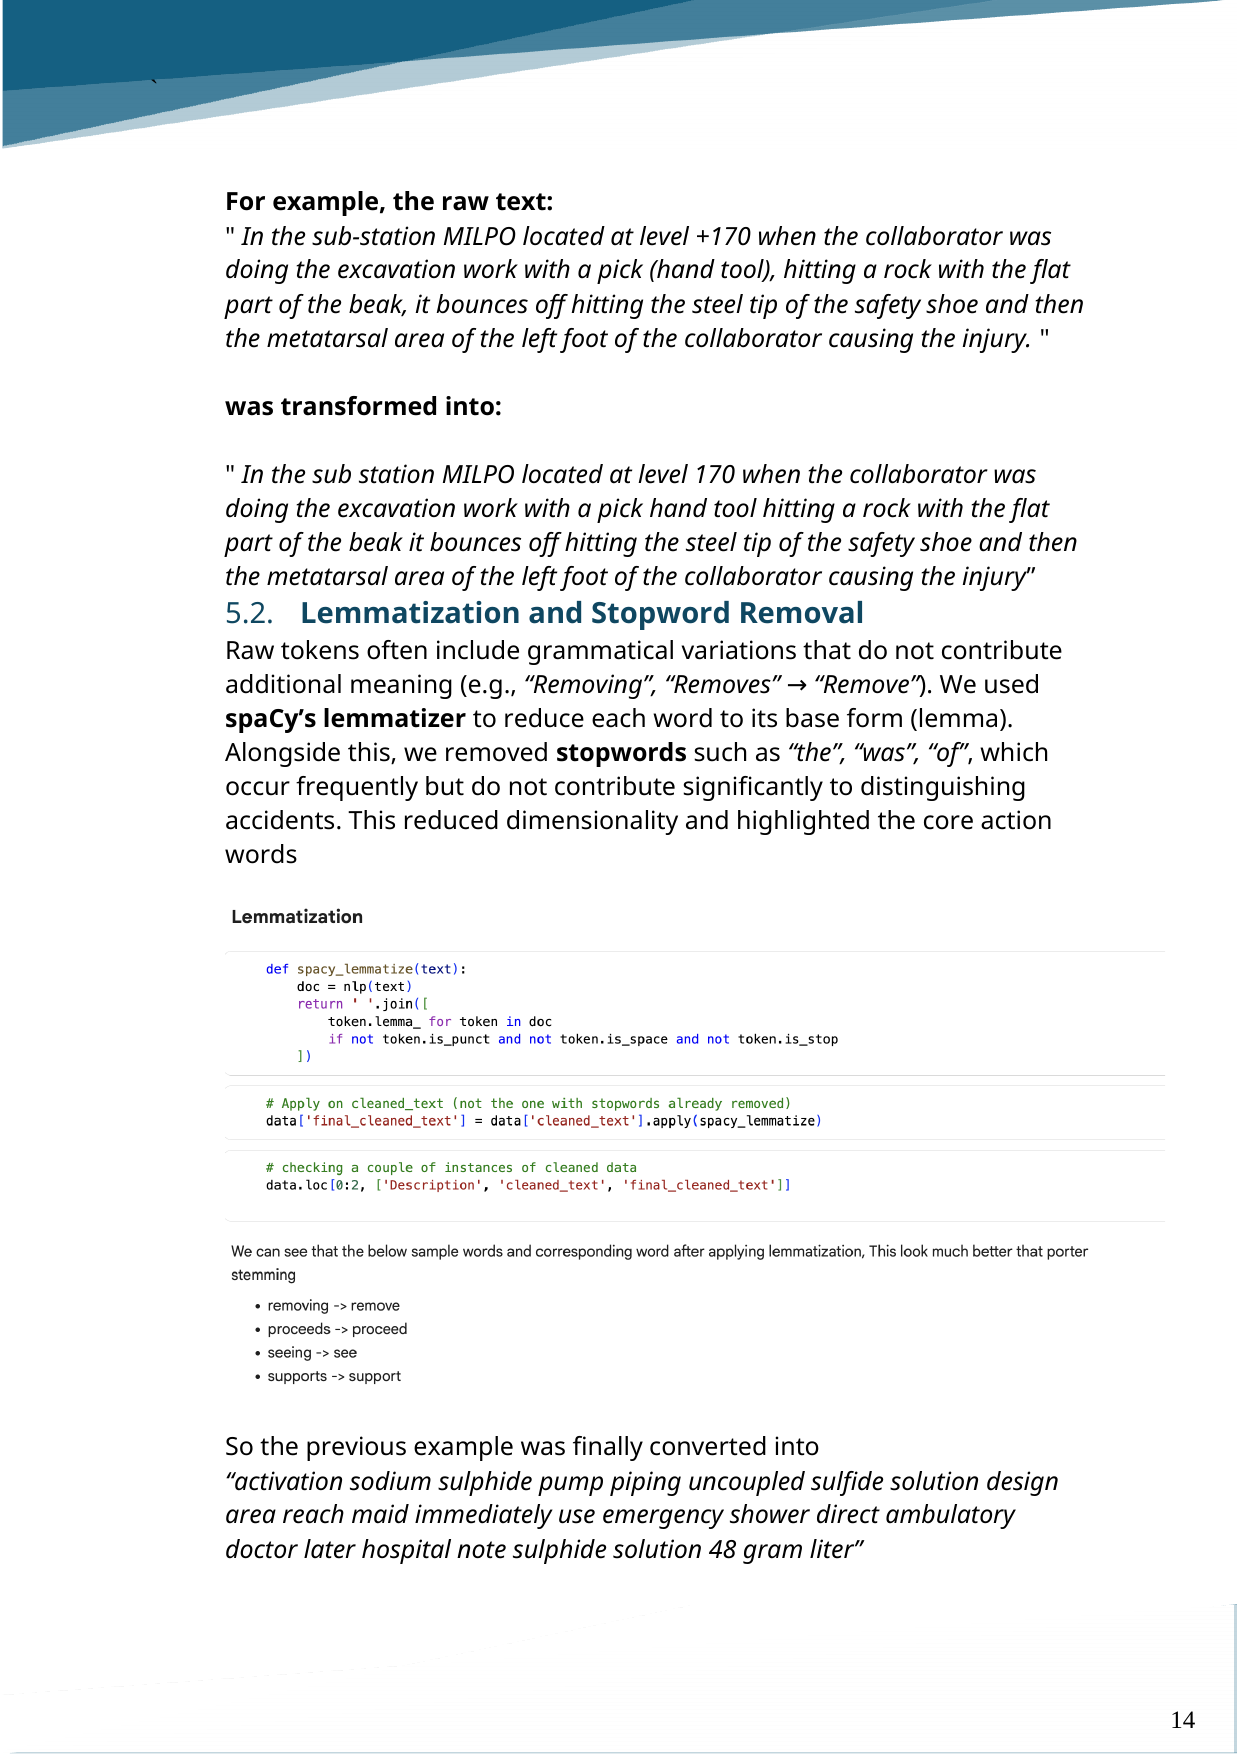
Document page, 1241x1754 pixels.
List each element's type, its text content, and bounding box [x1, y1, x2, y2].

subtitle Lemmatization and Stopword Removal [225, 593, 1090, 632]
picture [2, 1604, 1237, 1753]
picture [2, 0, 1238, 149]
text " In the sub-station MILPO located at level +170 when the collaborator was doing the excavation work with a pick (hand tool), hitting a rock with the flat part of the beak, it bounces off hitting the steel tip of the safety shoe and then the metatarsal area of the left foot of the collaborator causing the injury. " [225, 218, 1090, 354]
picture [225, 905, 1166, 1395]
text For example, the raw text: [225, 184, 1090, 218]
text “activation sodium sulphide pump piping uncoupled sulfide solution design area reach maid immediately use emergency shower direct ambulatory doctor later hospital note sulphide solution 48 gram liter” [225, 1463, 1090, 1565]
text was transformed into: [225, 388, 1090, 422]
text So the previous example was finally converted into [225, 1429, 1090, 1463]
text Raw tokens often include grammatical variations that do not contribute additional meaning (e.g., “Removing”, “Removes” → “Remove”). We used spaCy’s lemmatizer to reduce each word to its base form (lemma). Alongside this, we removed stopwords such as “the”, “was”, “of”, which occur frequently but do not contribute significantly to distinguishing accidents. This reduced dimensionality and highlighted the core action words [225, 632, 1090, 871]
text " In the sub station MILPO located at level 170 when the collaborator was doing the excavation work with a pick hand tool hitting a rock with the flat part of the beak it bounces off hitting the steel tip of the safety shoe and then the metatarsal area of the left foot of the collaborator causing the injury” [225, 457, 1090, 593]
